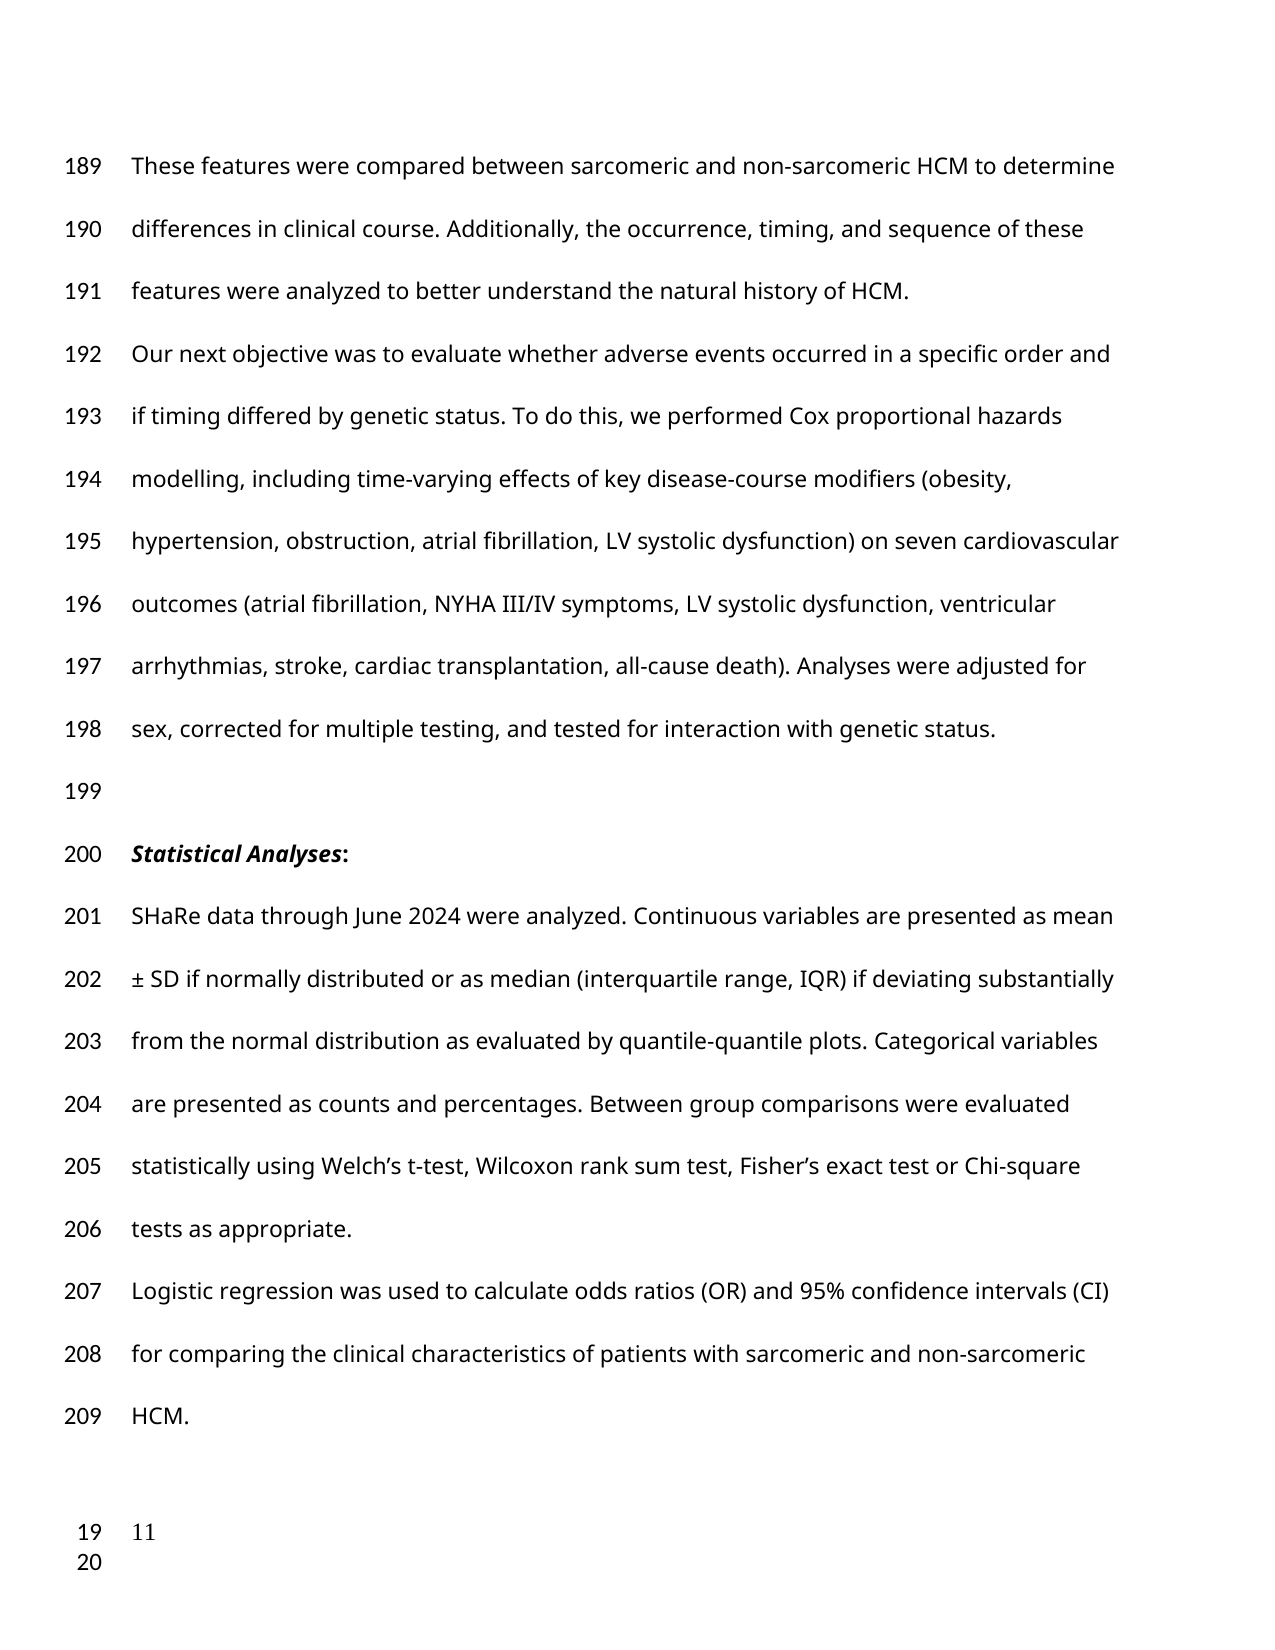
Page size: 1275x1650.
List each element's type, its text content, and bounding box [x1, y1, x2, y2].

text Our next objective was to evaluate whether adverse events occurred in a specific order and if timing differed by genetic status. To do this, we performed Cox proportional hazards modelling, including time-varying effects of key disease-course modifiers (obesity, hypertension, obstruction, atrial fibrillation, LV systolic dysfunction) on seven cardiovascular outcomes (atrial fibrillation, NYHA III/IV symptoms, LV systolic dysfunction, ventricular arrhythmias, stroke, cardiac transplantation, all-cause death). Analyses were adjusted for sex, corrected for multiple testing, and tested for interaction with genetic status. [131, 337, 1125, 744]
text SHaRe data through June 2024 were analyzed. Continuous variables are presented as mean ± SD if normally distributed or as median (interquartile range, IQR) if deviating substantially from the normal distribution as evaluated by quantile-quantile plots. Categorical variables are presented as counts and percentages. Between group comparisons were evaluated statistically using Welch’s t-test, Wilcoxon rank sum test, Fisher’s exact test or Chi-square tests as appropriate. [131, 900, 1125, 1244]
text Statistical Analyses: [131, 837, 1125, 869]
text Logistic regression was used to calculate odds ratios (OR) and 95% confidence intervals (CI) for comparing the clinical characteristics of patients with sarcomeric and non-sarcomeric HCM. [131, 1275, 1125, 1431]
text These features were compared between sarcomeric and non-sarcomeric HCM to determine differences in clinical course. Additionally, the occurrence, timing, and sequence of these features were analyzed to better understand the natural history of HCM. [131, 150, 1125, 306]
